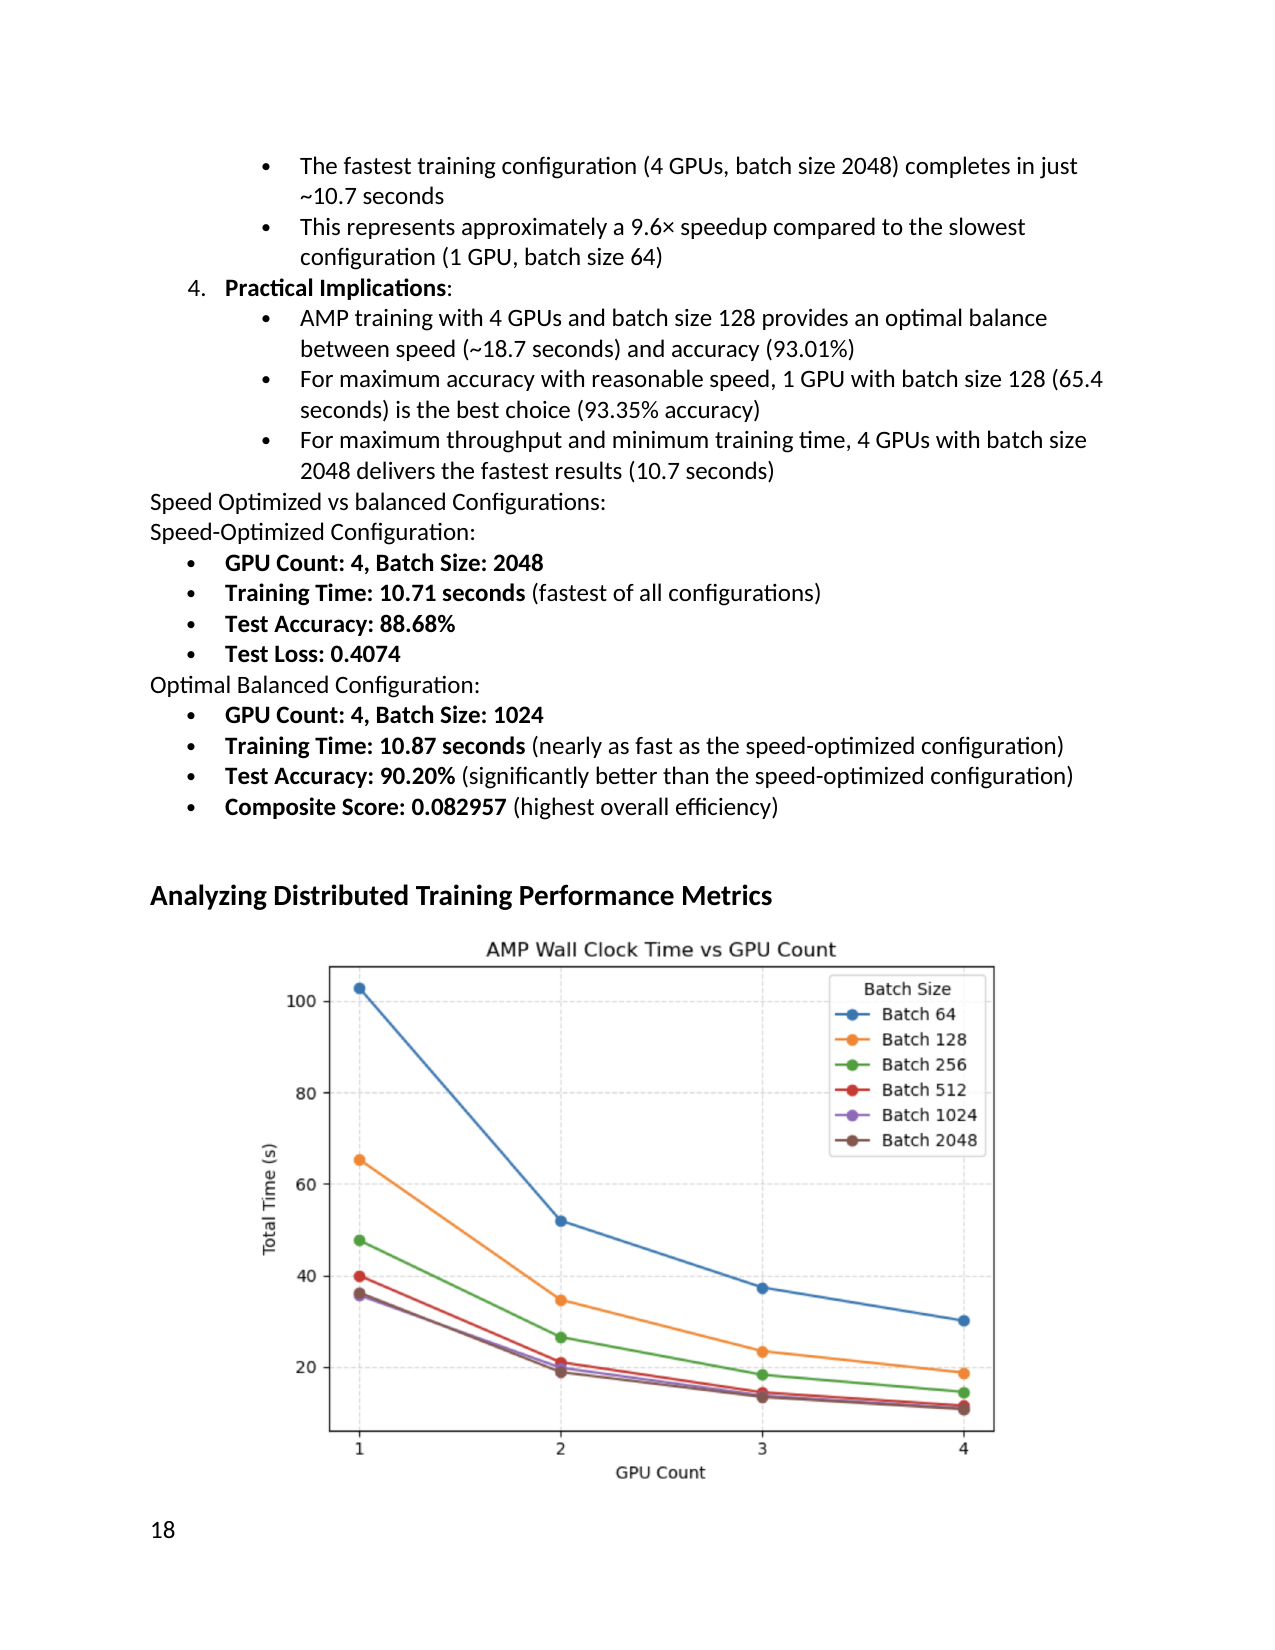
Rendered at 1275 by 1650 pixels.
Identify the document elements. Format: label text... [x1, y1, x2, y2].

list AMP training with 4 GPUs and batch size 128 provides an optimal balance between speed (~18.7 seconds) and accuracy (93.01%) [262, 303, 1125, 364]
picture [252, 931, 1023, 1494]
text Speed-Optimized Configuration: [150, 516, 1125, 547]
list The fastest training configuration (4 GPUs, batch size 2048) completes in just ~10.7 seconds [262, 150, 1125, 211]
list For maximum throughput and minimum training time, 4 GPUs with batch size 2048 delivers the fastest results (10.7 seconds) [262, 425, 1125, 486]
list For maximum accuracy with reasonable speed, 1 GPU with batch size 128 (65.4 seconds) is the best choice (93.35% accuracy) [262, 364, 1125, 425]
list This represents approximately a 9.6× speedup compared to the slowest configuration (1 GPU, batch size 64) [262, 211, 1125, 272]
list Test Accuracy: 90.20% (significantly better than the speed-optimized configuration) [187, 760, 1125, 791]
list GPU Count: 4, Batch Size: 2048 [187, 547, 1125, 577]
list Test Accuracy: 88.68% [187, 608, 1125, 638]
text Optimal Balanced Configuration: [150, 669, 1125, 699]
list Test Loss: 0.4074 [187, 638, 1125, 669]
text Speed Optimized vs balanced Configurations: [150, 486, 1125, 516]
list GPU Count: 4, Batch Size: 1024 [187, 699, 1125, 730]
list Practical Implications: [187, 272, 1125, 303]
list Training Time: 10.87 seconds (nearly as fast as the speed-optimized configuration) [187, 730, 1125, 760]
list Composite Score: 0.082957 (highest overall efficiency) [187, 791, 1125, 821]
text Analyzing Distributed Training Performance Metrics [150, 877, 1125, 912]
list Training Time: 10.71 seconds (fastest of all configurations) [187, 577, 1125, 608]
